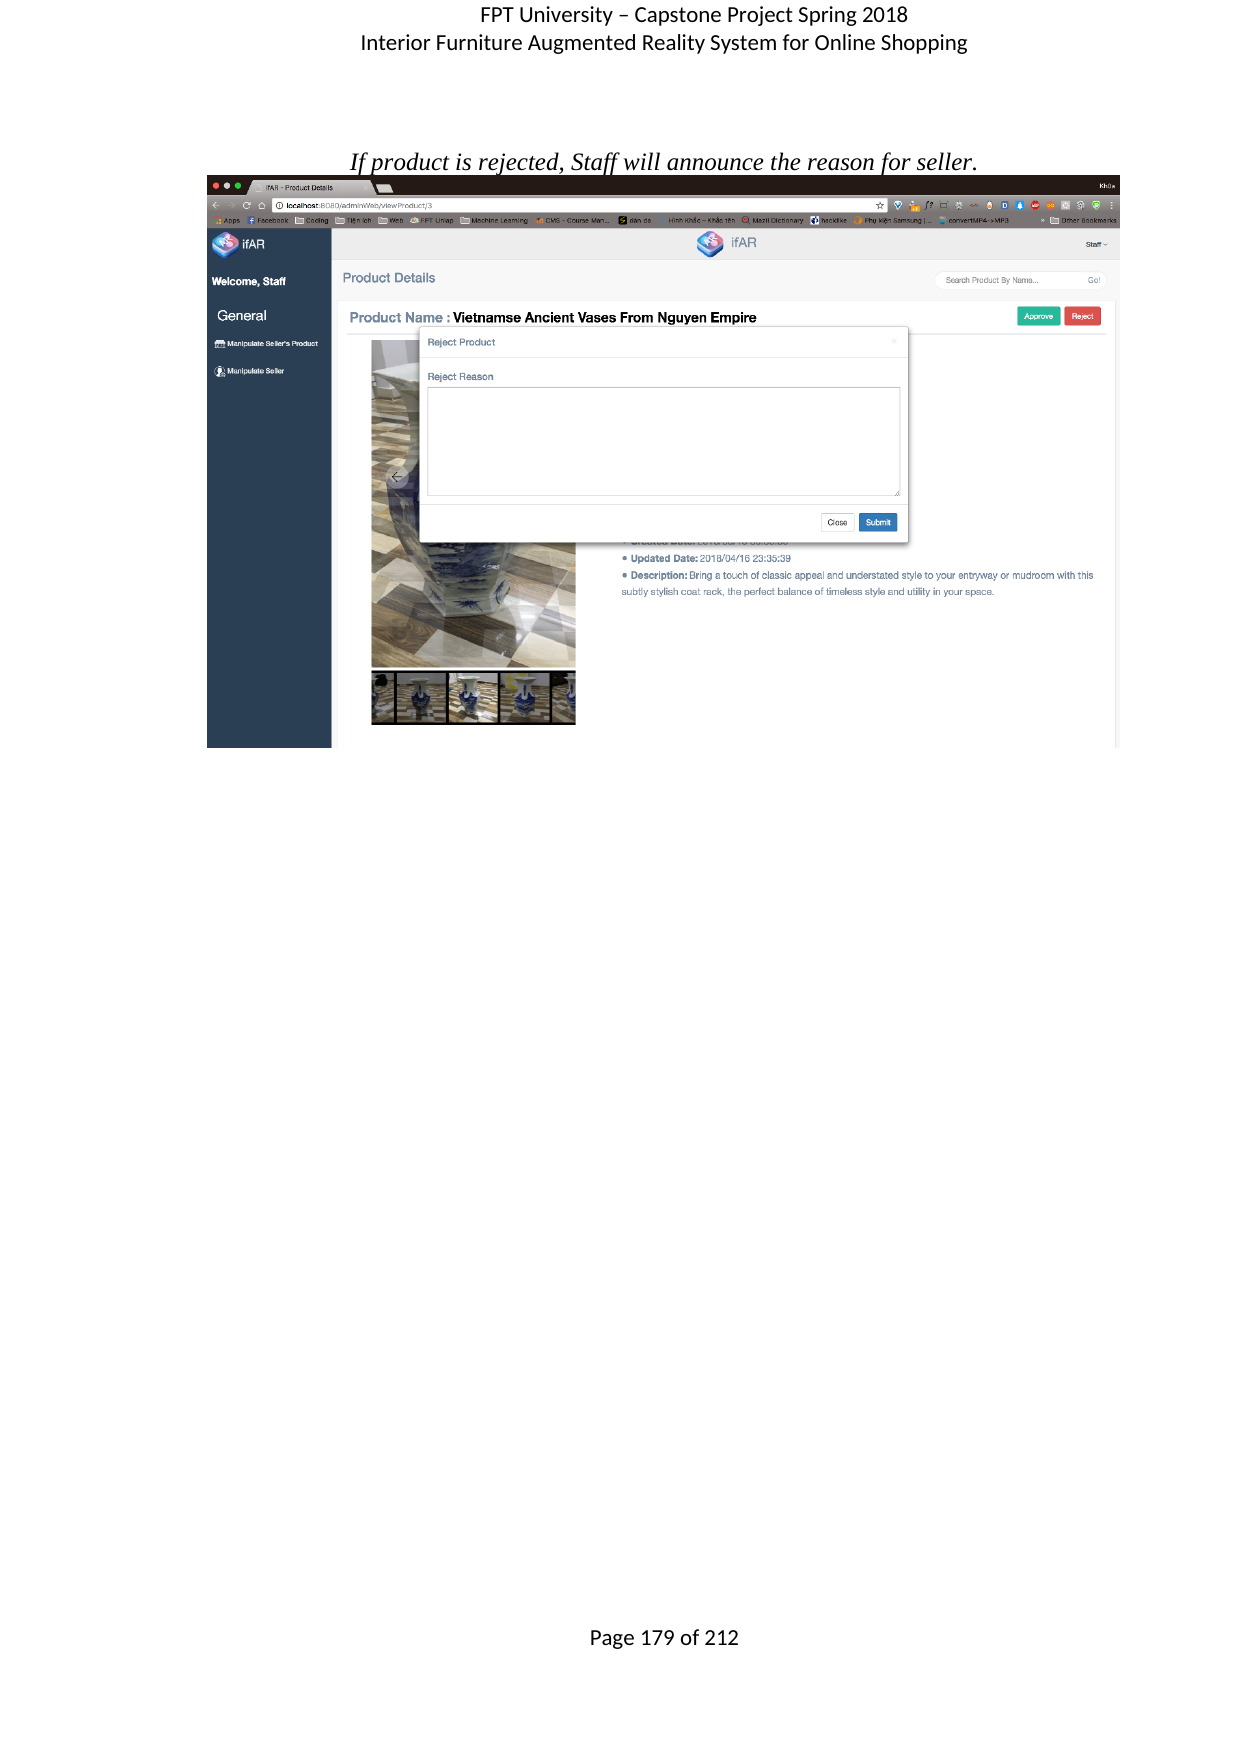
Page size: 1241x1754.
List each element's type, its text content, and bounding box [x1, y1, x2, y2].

picture [207, 175, 1120, 748]
subtitle If product is rejected, Staff will announce the reason for seller. [207, 147, 1121, 176]
